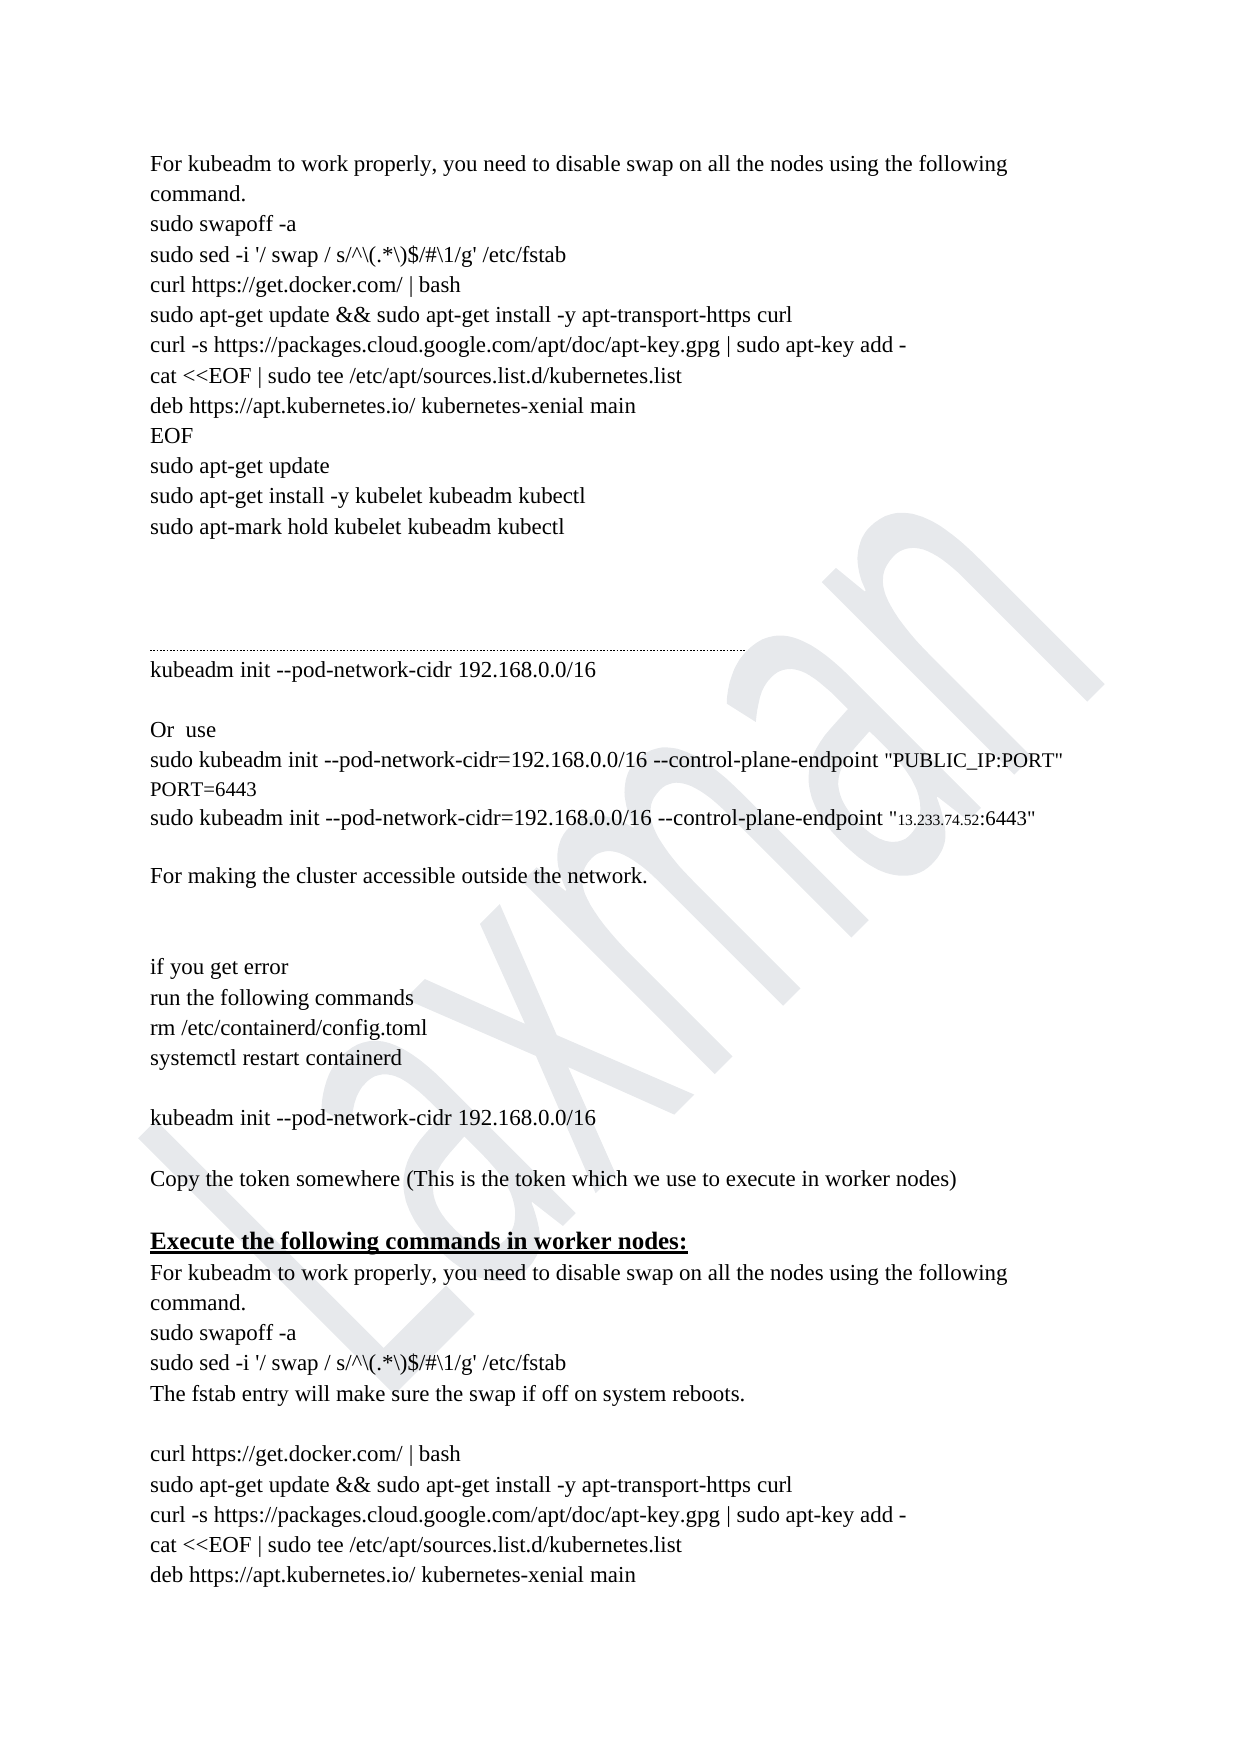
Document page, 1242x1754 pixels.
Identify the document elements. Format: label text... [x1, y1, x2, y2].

text sudo sed -i '/ swap / s/^\(.*\)$/#\1/g' /etc/fstab curl https://get.docker.com/ | bash [150, 241, 595, 297]
text run the following commands rm /etc/containerd/config.toml systemctl restart containerd [150, 983, 437, 1070]
text sudo swapoff -a [150, 1319, 1108, 1346]
text For making the cluster accessible outside the network. [150, 862, 1108, 889]
text sudo kubeadm init --pod-network-cidr=192.168.0.0/16 --control-plane-endpoint "13.233.74.52:6443" [150, 804, 1108, 831]
text sudo apt-get update && sudo apt-get install -y apt-transport-https curl [150, 1471, 1108, 1497]
text The fstab entry will make sure the swap if off on system reboots. [150, 1380, 1108, 1406]
text kubeadm init --pod-network-cidr 192.168.0.0/16 [150, 656, 1108, 682]
text sudo swapoff -a [150, 210, 1108, 237]
text sudo apt-get update [150, 452, 1108, 479]
text sudo apt-get update && sudo apt-get install -y apt-transport-https curl [150, 301, 1108, 327]
text Copy the token somewhere (This is the token which we use to execute in worker nodes) [150, 1165, 1108, 1191]
text curl -s https://packages.cloud.google.com/apt/doc/apt-key.gpg | sudo apt-key add - cat <<EOF | sudo tee /etc/apt/sources.list.d/kubernetes.list [150, 1501, 908, 1558]
text curl -s https://packages.cloud.google.com/apt/doc/apt-key.gpg | sudo apt-key add - cat <<EOF | sudo tee /etc/apt/sources.list.d/kubernetes.list [150, 331, 908, 388]
text deb https://apt.kubernetes.io/ kubernetes-xenial main [150, 1561, 1108, 1588]
text kubeadm init --pod-network-cidr 192.168.0.0/16 [150, 1104, 1108, 1131]
text if you get error [150, 953, 1108, 979]
text deb https://apt.kubernetes.io/ kubernetes-xenial main EOF [150, 392, 673, 448]
text For kubeadm to work properly, you need to disable swap on all the nodes using the following command. [150, 1259, 1066, 1315]
text Or use [150, 716, 1108, 743]
text PORT=6443 [150, 777, 1108, 801]
text curl https://get.docker.com/ | bash [150, 1440, 1108, 1467]
text sudo apt-get install -y kubelet kubeadm kubectl sudo apt-mark hold kubelet kubeadm kubectl [150, 483, 595, 539]
text sudo kubeadm init --pod-network-cidr=192.168.0.0/16 --control-plane-endpoint "PUBLIC_IP:PORT" [150, 746, 1108, 773]
text sudo sed -i '/ swap / s/^\(.*\)$/#\1/g' /etc/fstab [150, 1349, 1108, 1376]
subtitle Execute the following commands in worker nodes: [150, 1226, 1108, 1254]
text For kubeadm to work properly, you need to disable swap on all the nodes using the following command. [150, 150, 1066, 207]
